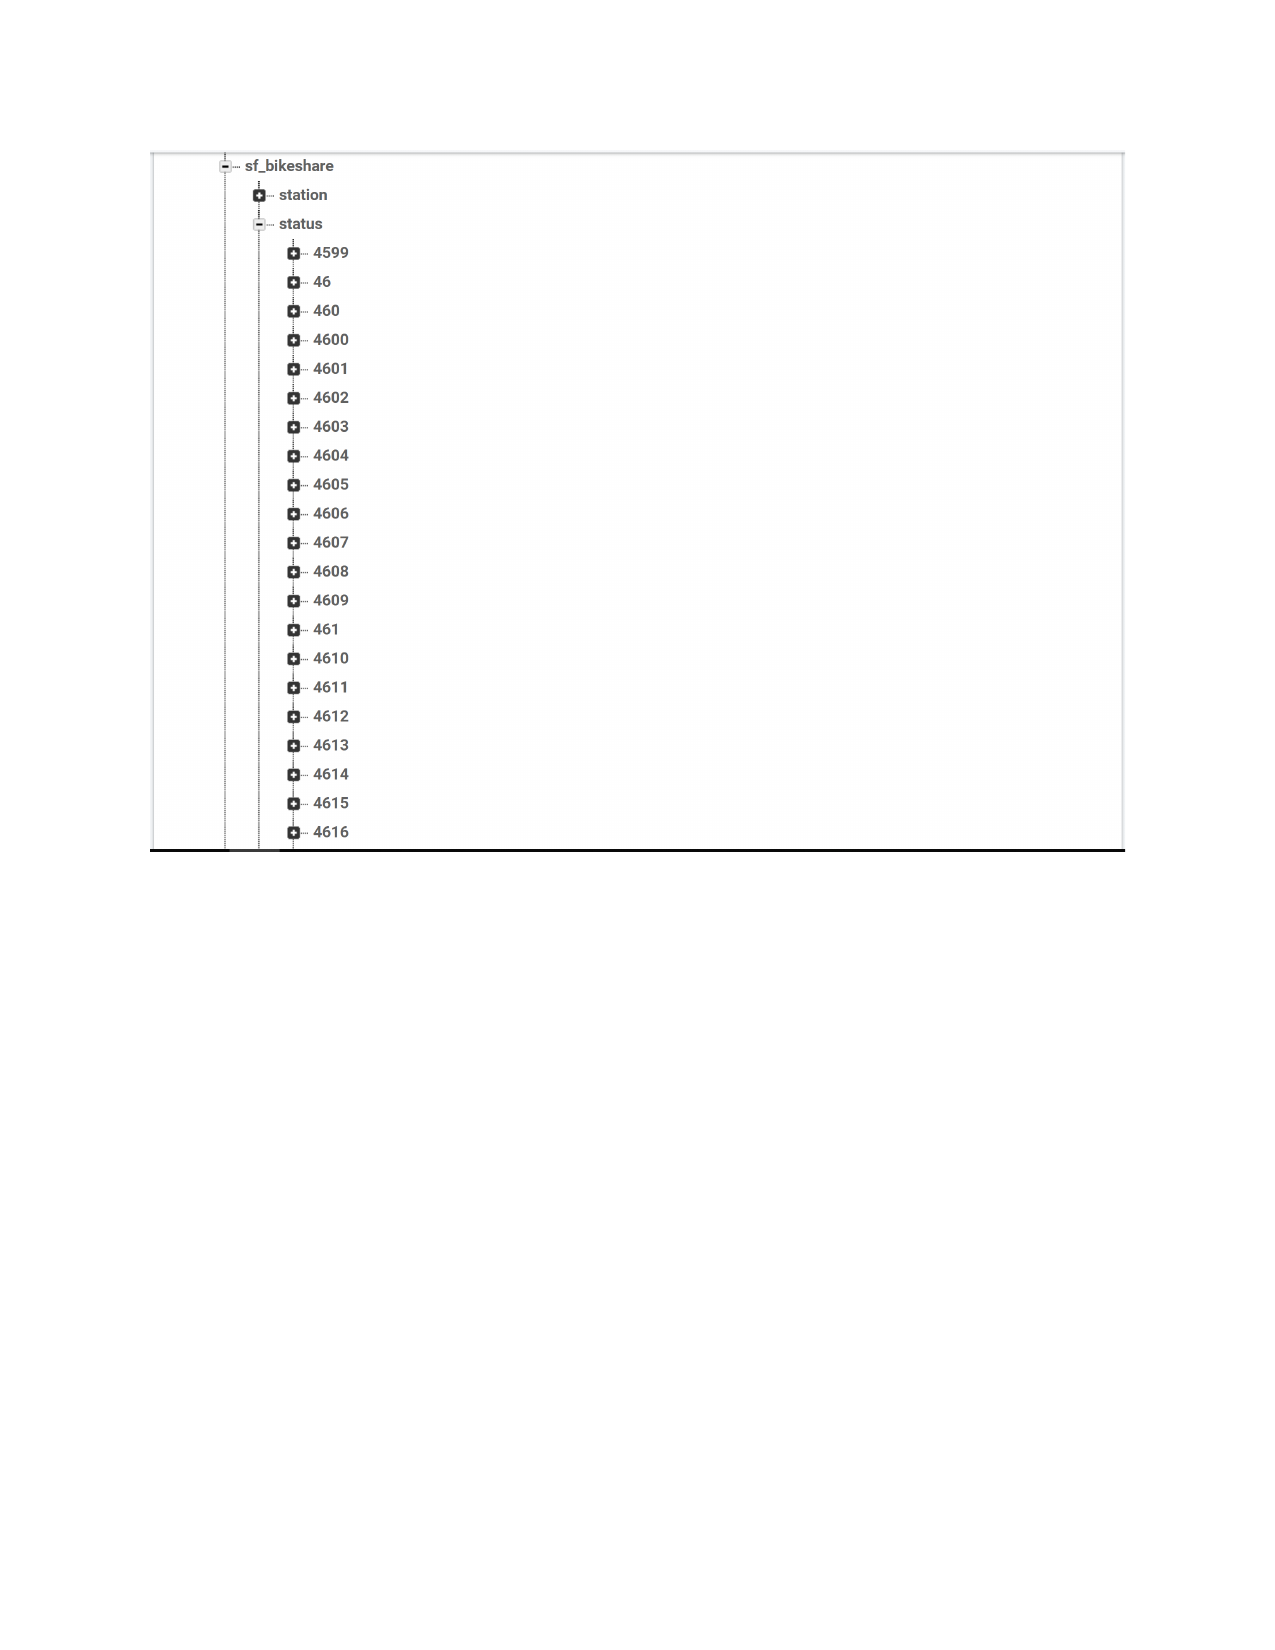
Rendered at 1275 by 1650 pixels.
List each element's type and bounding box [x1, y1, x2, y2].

picture [150, 150, 1125, 852]
